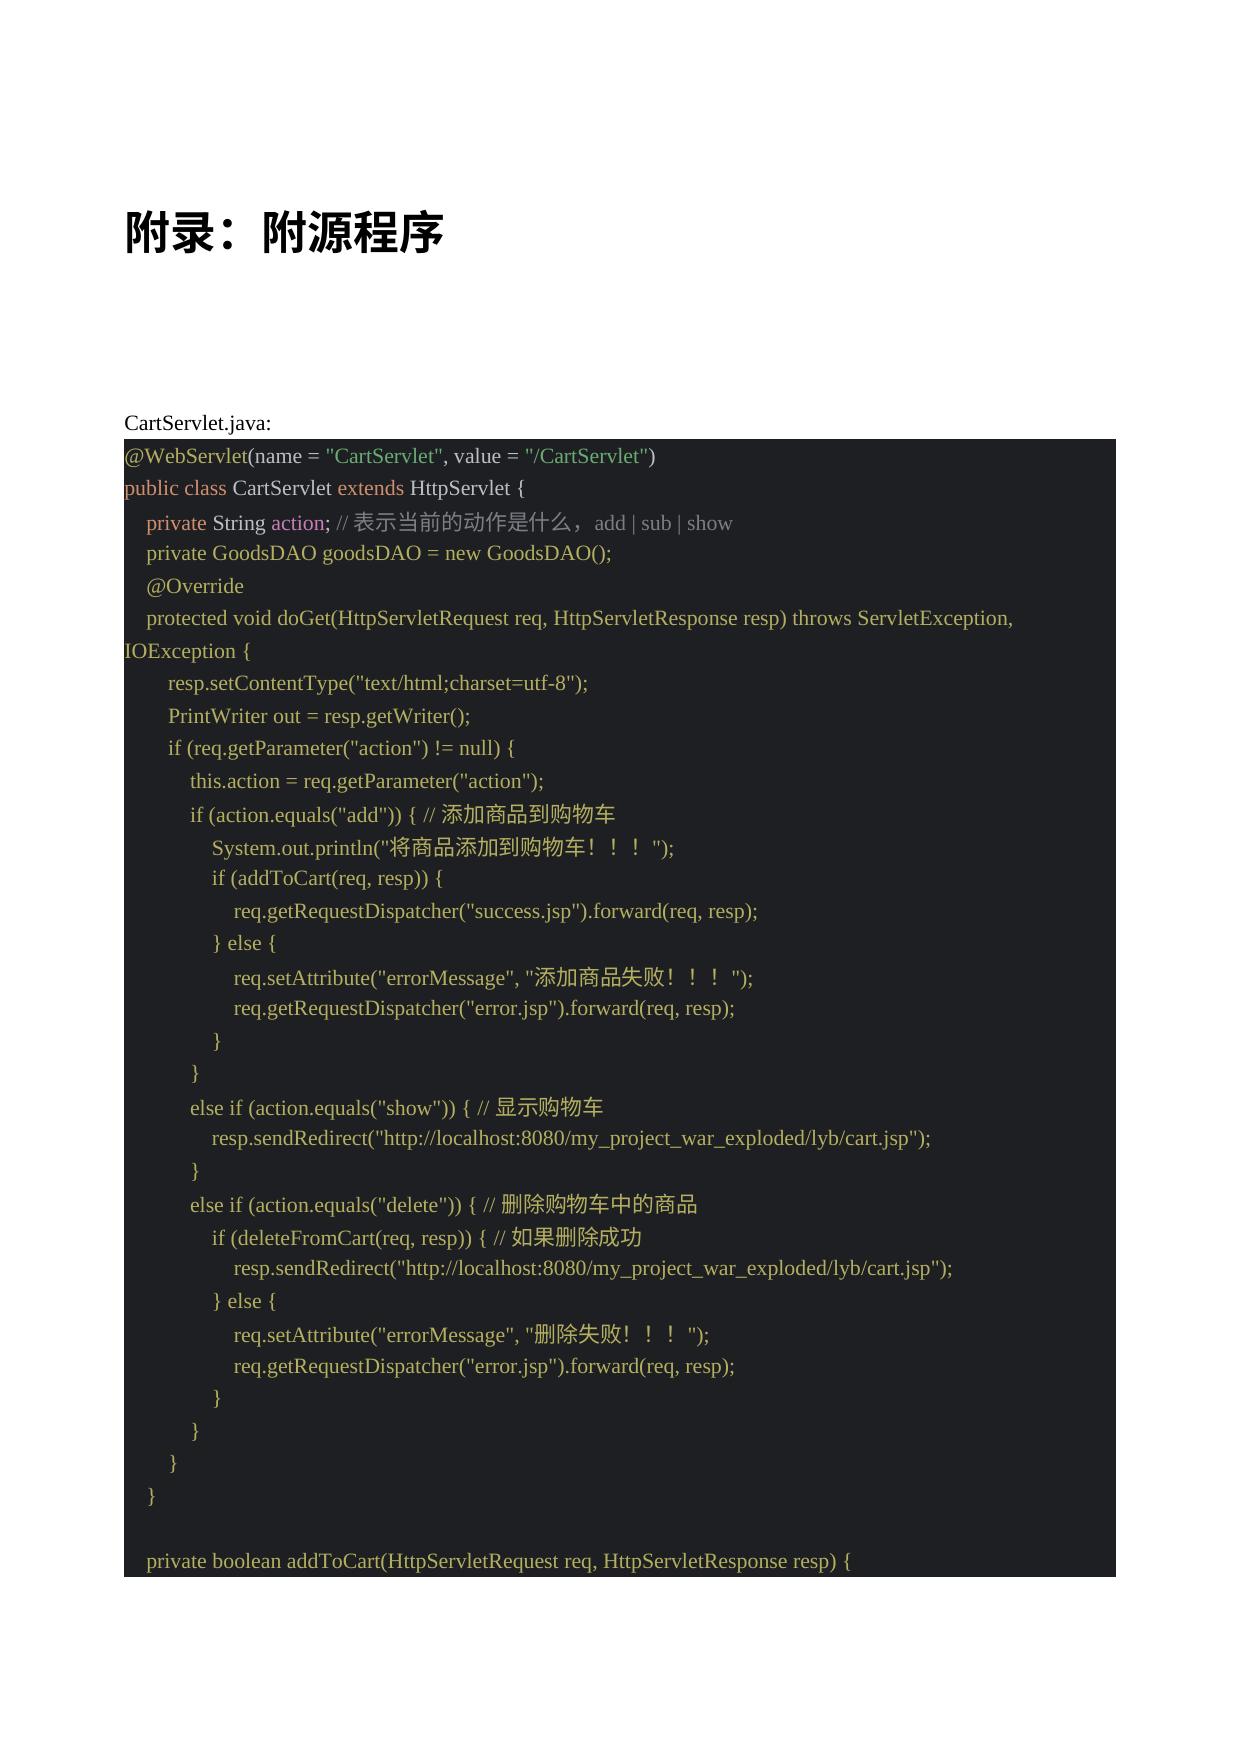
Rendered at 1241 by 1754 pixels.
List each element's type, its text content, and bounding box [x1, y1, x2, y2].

subtitle 附录：附源程序 [124, 181, 1116, 279]
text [124, 439, 1116, 1577]
text CartServlet.java: [124, 407, 1116, 439]
